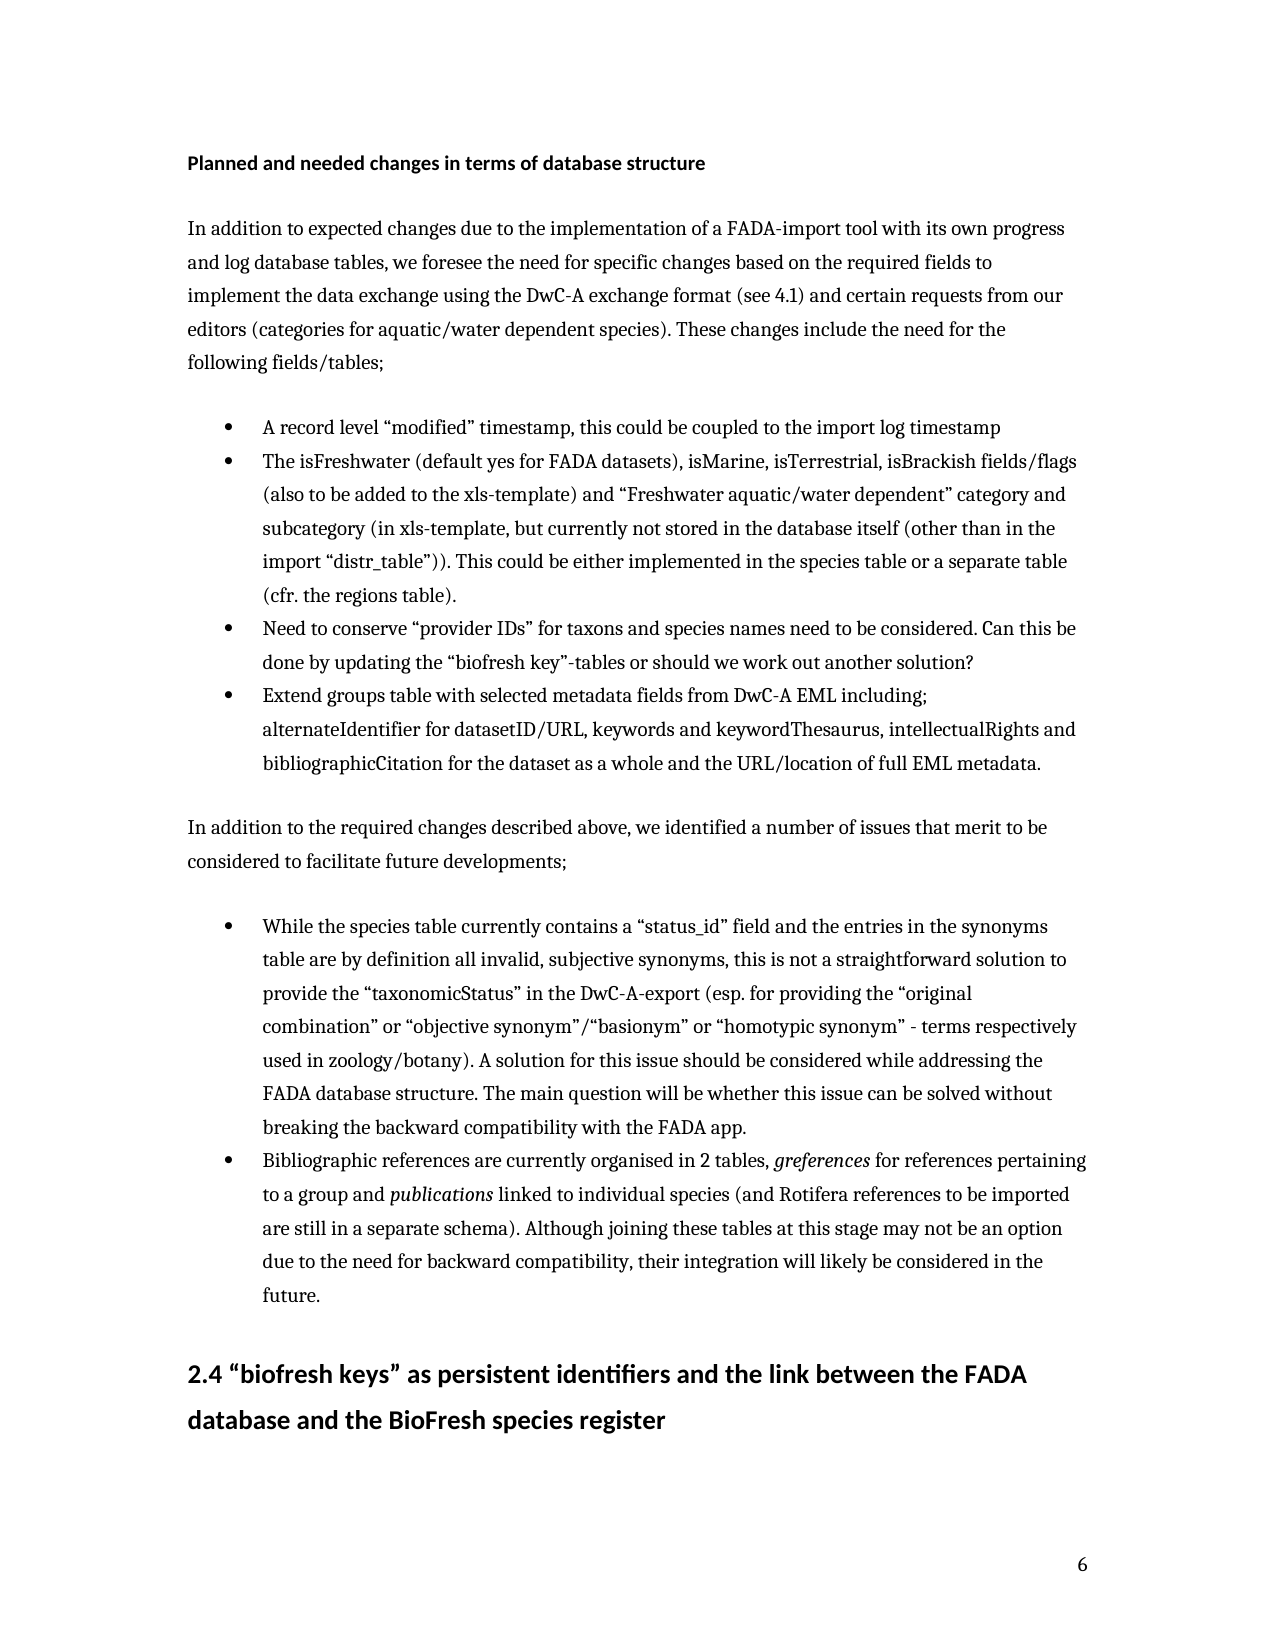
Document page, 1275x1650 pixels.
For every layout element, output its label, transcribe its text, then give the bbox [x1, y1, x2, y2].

subtitle 2.4 “biofresh keys” as persistent identifiers and the link between the FADA database and the BioFresh species register [187, 1357, 1087, 1437]
list A record level “modified” timestamp, this could be coupled to the import log timestamp [225, 416, 1087, 440]
list The isFreshwater (default yes for FADA datasets), isMarine, isTerrestrial, isBrackish fields/flags (also to be added to the xls-template) and “Freshwater aquatic/water dependent” category and subcategory (in xls-template, but currently not stored in the database itself (other than in the import “distr_table”)). This could be either implemented in the species table or a separate table (cfr. the regions table). [225, 449, 1087, 607]
list While the species table currently contains a “status_id” field and the entries in the synonyms table are by definition all invalid, subjective synonyms, this is not a straightforward solution to provide the “taxonomicStatus” in the DwC-A-export (esp. for providing the “original combination” or “objective synonym”/“basionym” or “homotypic synonym” - terms respectively used in zoology/botany). A solution for this issue should be considered while addressing the FADA database structure. The main question will be whether this issue can be solved without breaking the backward compatibility with the FADA app. [225, 914, 1087, 1139]
subtitle Planned and needed changes in terms of database structure [187, 150, 1087, 175]
list Extend groups table with selected metadata fields from DwC-A EML including; alternateIdentifier for datasetID/URL, keywords and keywordThesaurus, intellectualRights and bibliographicCitation for the dataset as a whole and the URL/location of full EML metadata. [225, 684, 1087, 775]
list Need to conserve “provider IDs” for taxons and species names need to be considered. Can this be done by updating the “biofresh key”-tables or should we work out another solution? [225, 617, 1087, 674]
text In addition to expected changes due to the implementation of a FADA-import tool with its own progress and log database tables, we foresee the need for specific changes based on the required fields to implement the data exchange using the DwC-A exchange format (see 4.1) and certain requests from our editors (categories for aquatic/water dependent species). These changes include the need for the following fields/tables; [187, 217, 1087, 375]
text In addition to the required changes described above, we identified a number of issues that merit to be considered to facilitate future developments; [187, 816, 1087, 873]
list Bibliographic references are currently organised in 2 tables, greferences for references pertaining to a group and publications linked to individual species (and Rotifera references to be imported are still in a separate schema). Although joining these tables at this stage may not be an option due to the need for backward compatibility, their integration will likely be considered in the future. [225, 1149, 1087, 1307]
